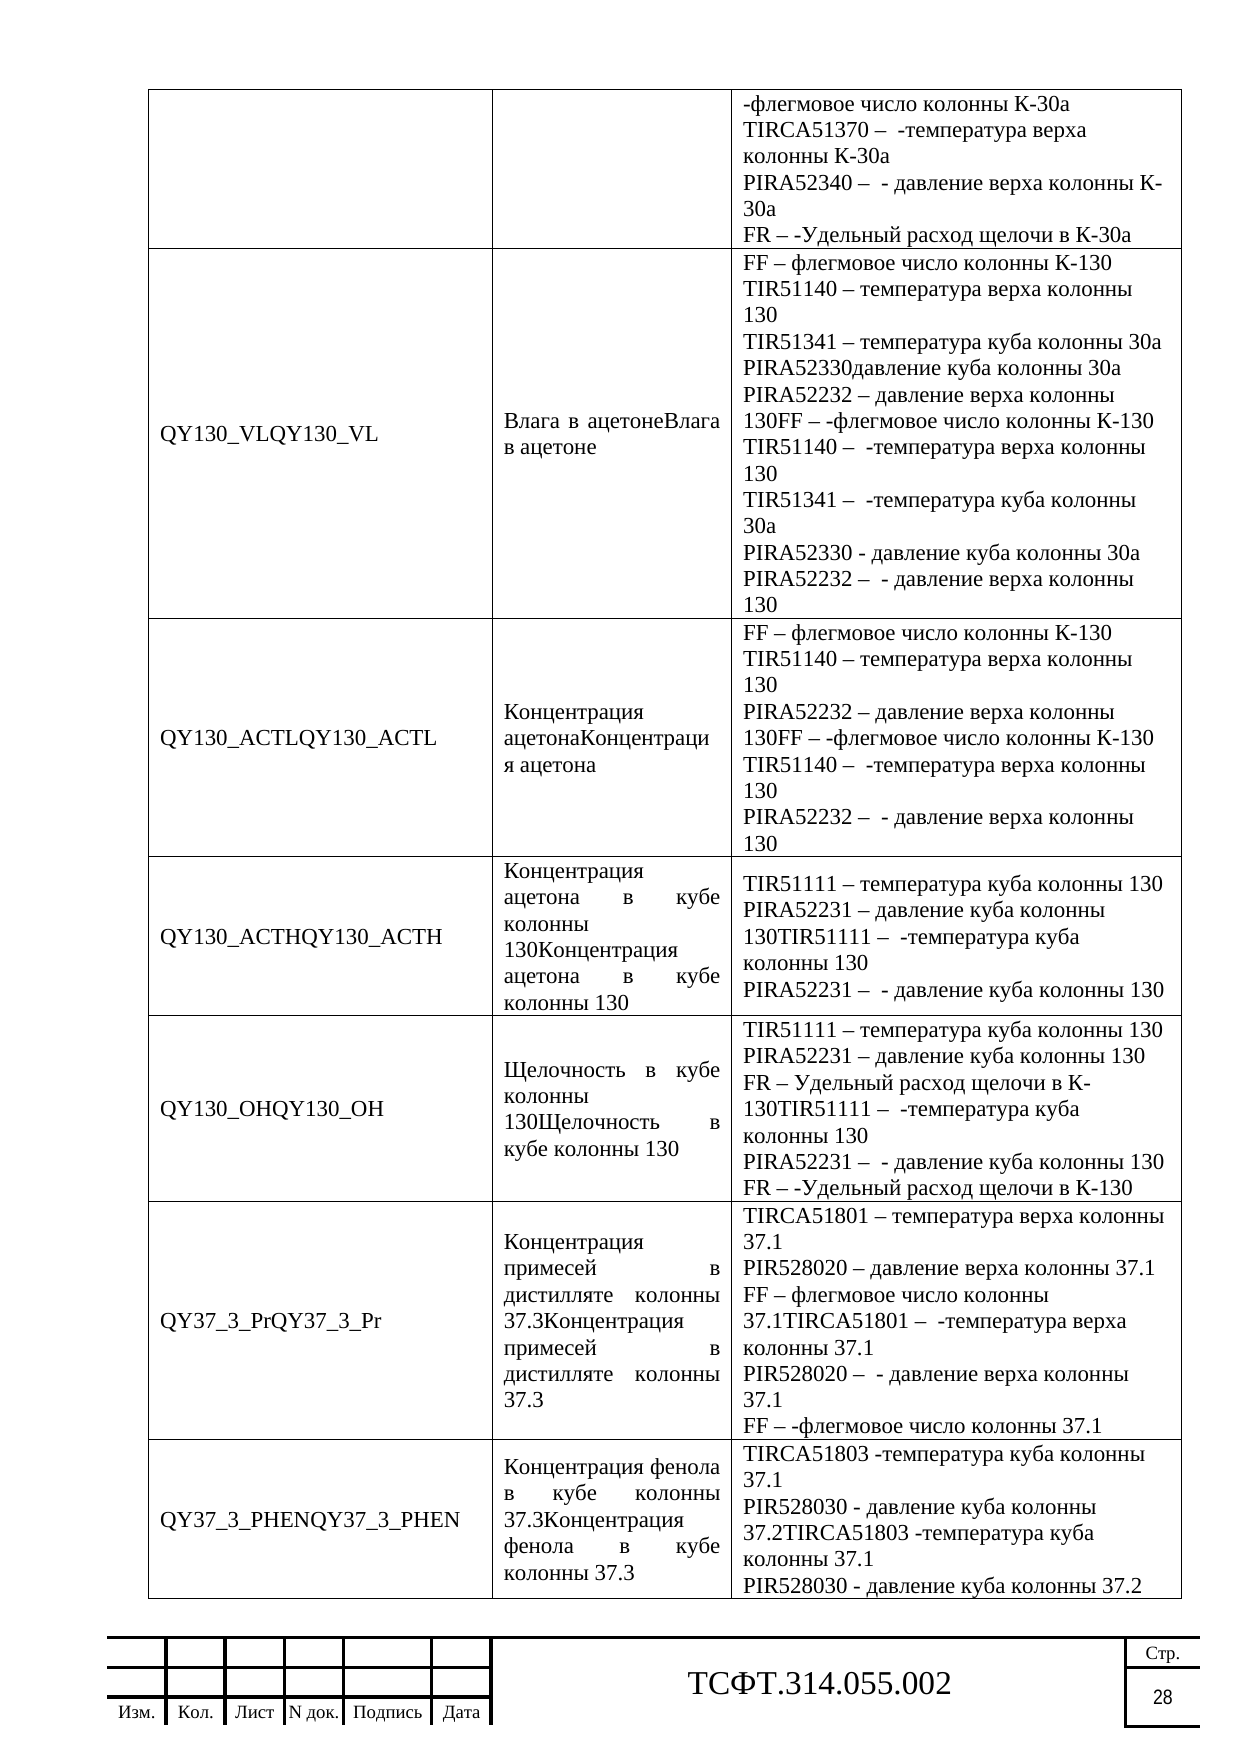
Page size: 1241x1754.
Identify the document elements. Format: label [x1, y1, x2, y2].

table_cell [149, 1016, 492, 1201]
table_cell [149, 1202, 492, 1439]
table_cell [732, 619, 1181, 856]
table_cell [732, 1202, 1181, 1439]
table_cell [732, 1016, 1181, 1201]
table_cell [493, 857, 731, 1015]
table_cell [732, 249, 1181, 618]
table_cell [493, 1016, 731, 1201]
table_cell [493, 90, 731, 248]
table_cell [493, 1202, 731, 1439]
table_cell [493, 1440, 731, 1598]
table_cell [149, 90, 492, 248]
table_cell [732, 857, 1181, 1015]
table_cell [149, 249, 492, 618]
table_cell [732, 90, 1181, 248]
table_cell [149, 857, 492, 1015]
table_cell [732, 1440, 1181, 1598]
table_cell [493, 619, 731, 856]
table_cell [149, 1440, 492, 1598]
table_cell [149, 619, 492, 856]
table_cell [493, 249, 731, 618]
